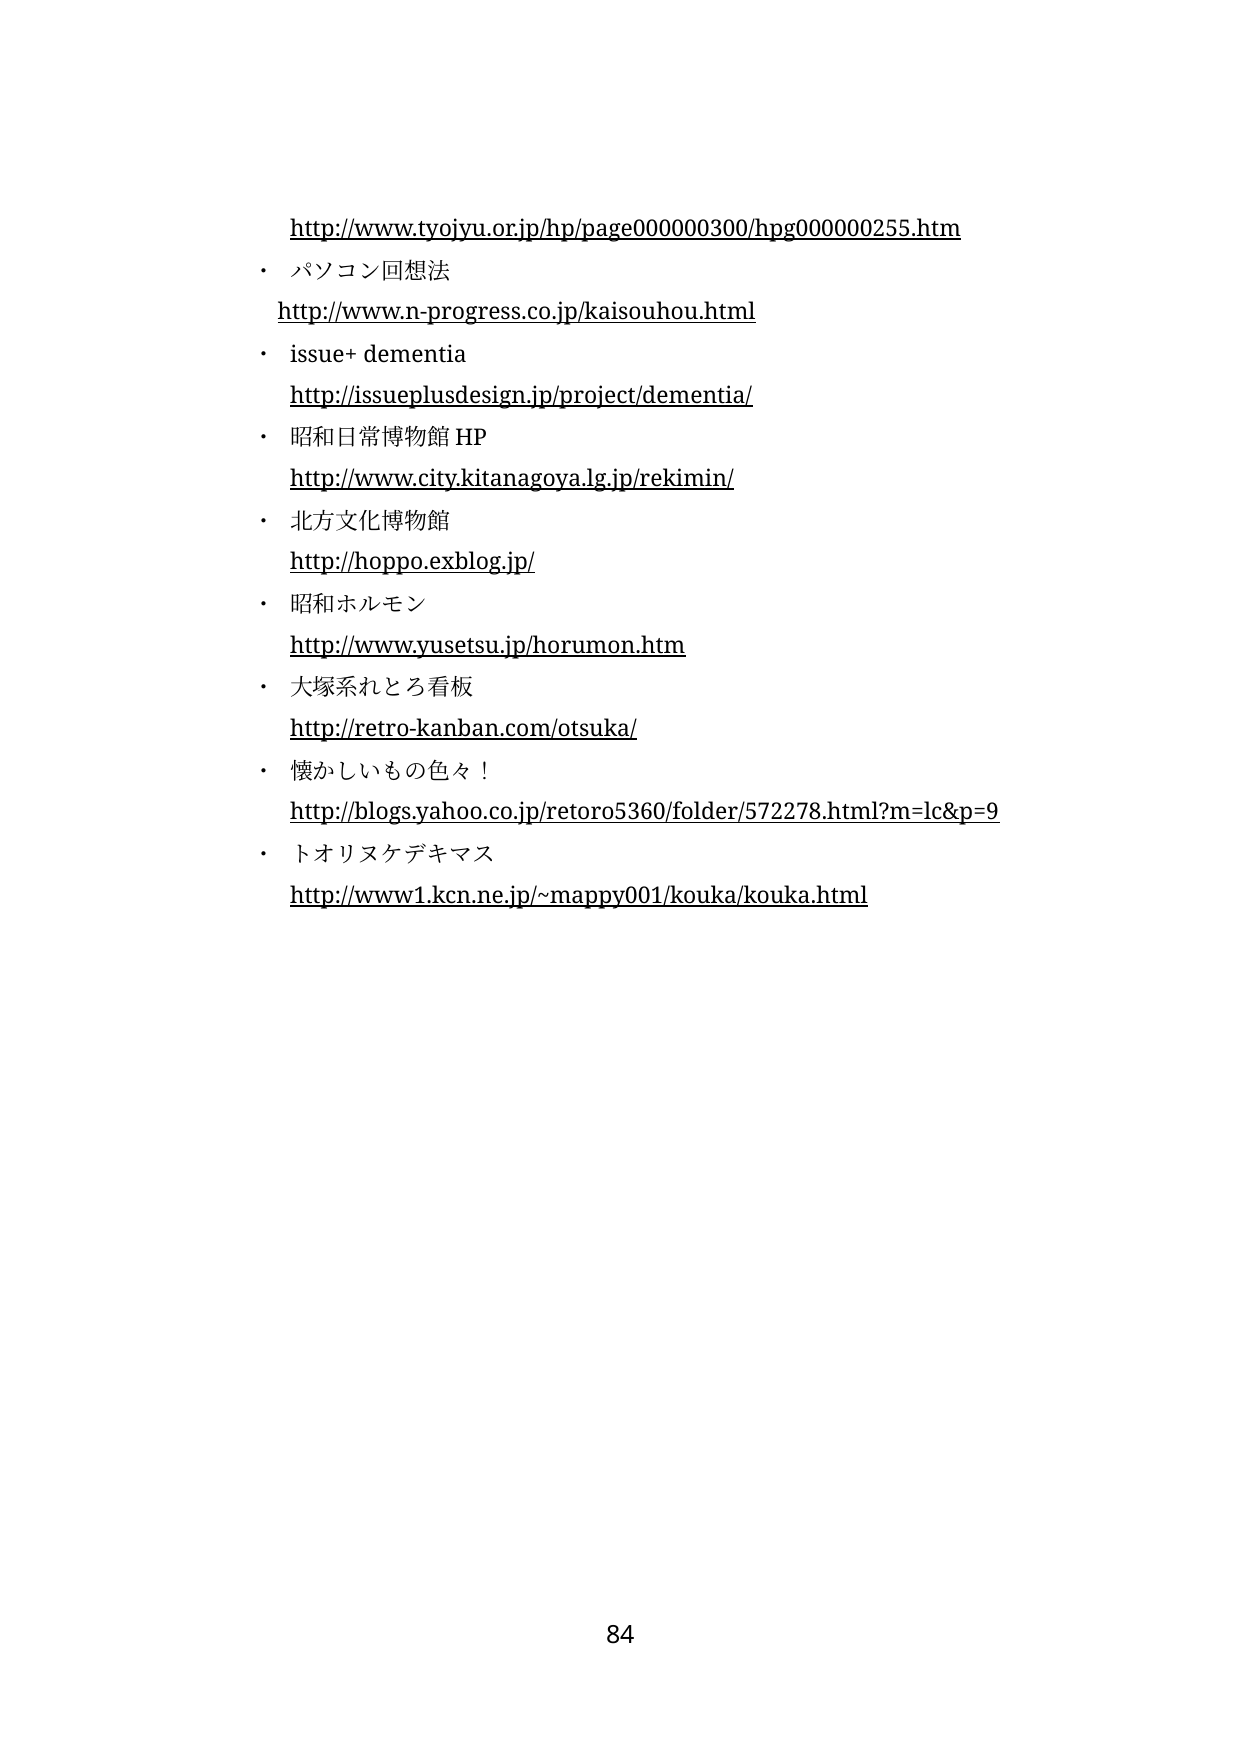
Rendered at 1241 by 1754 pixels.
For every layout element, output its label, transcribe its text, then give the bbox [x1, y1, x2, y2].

list パソコン回想法 [252, 248, 1063, 290]
list http://www.yusetsu.jp/horumon.htm [290, 623, 1063, 665]
list 懐かしいもの色々！ [252, 748, 1063, 790]
list 北方文化博物館 [252, 498, 1063, 540]
list http://hoppo.exblog.jp/ [290, 540, 1063, 582]
list http://blogs.yahoo.co.jp/retoro5360/folder/572278.html?m=lc&p=9 [290, 790, 1063, 832]
list http://issueplusdesign.jp/project/dementia/ [290, 373, 1063, 415]
list http://www.city.kitanagoya.lg.jp/rekimin/ [290, 457, 1063, 498]
list issue+ dementia [252, 332, 1063, 373]
list http://www.n-progress.co.jp/kaisouhou.html [277, 290, 1063, 332]
list http://www.tyojyu.or.jp/hp/page000000300/hpg000000255.htm [290, 207, 1063, 248]
list 大塚系れとろ看板 [252, 665, 1063, 707]
list トオリヌケデキマス [252, 832, 1063, 873]
list 昭和ホルモン [252, 582, 1063, 623]
list http://www1.kcn.ne.jp/~mappy001/kouka/kouka.html [290, 873, 1063, 915]
list http://retro-kanban.com/otsuka/ [290, 707, 1063, 748]
list 昭和日常博物館HP [252, 415, 1063, 457]
